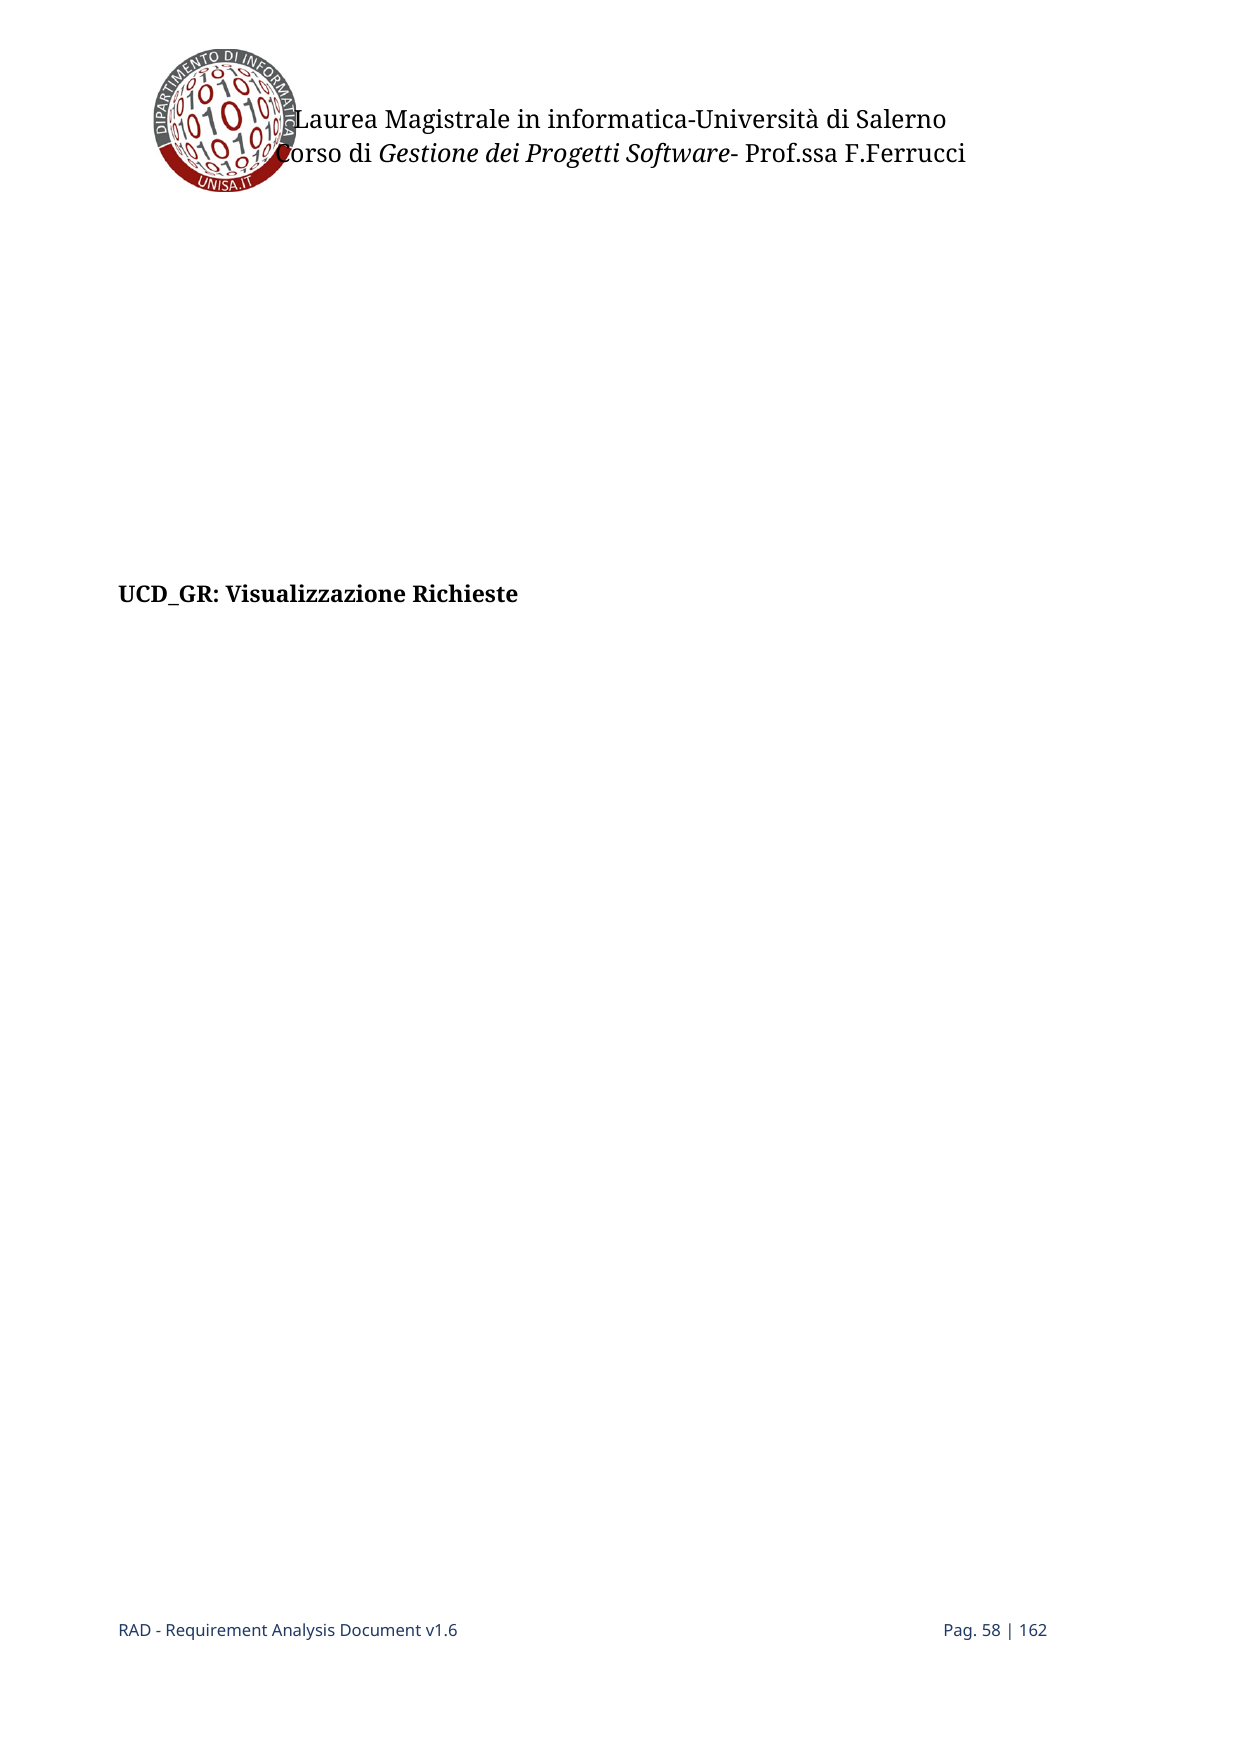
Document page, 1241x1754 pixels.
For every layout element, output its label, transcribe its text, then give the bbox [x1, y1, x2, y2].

text UCD_GR: Visualizzazione Richieste [118, 578, 1122, 609]
picture [153, 49, 297, 192]
